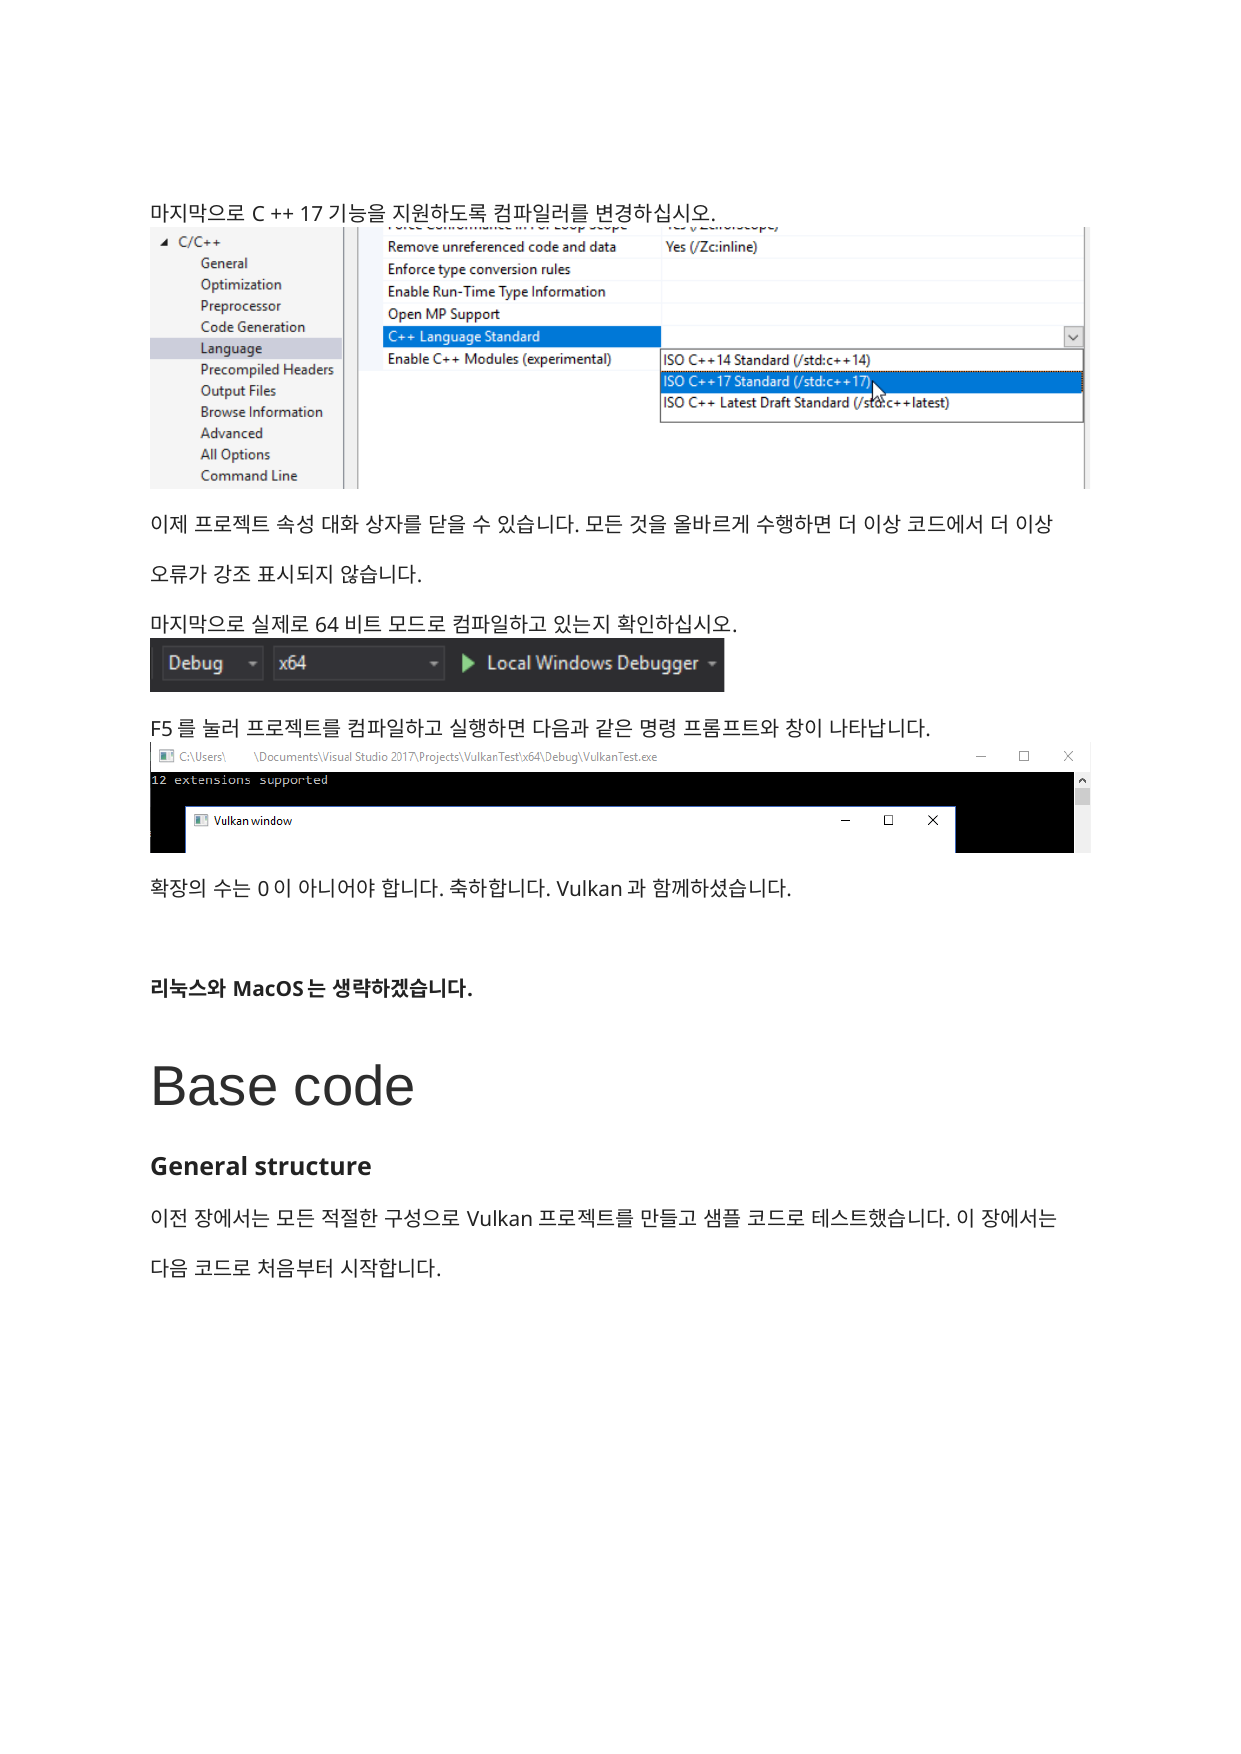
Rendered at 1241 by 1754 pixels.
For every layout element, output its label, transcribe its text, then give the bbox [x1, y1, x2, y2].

text 이전 장에서는 모든 적절한 구성으로 Vulkan 프로젝트를 만들고 샘플 코드로 테스트했습니다. 이 장에서는 다음 코드로 처음부터 시작합니다. [150, 1183, 1090, 1283]
text F5를 눌러 프로젝트를 컴파일하고 실행하면 다음과 같은 명령 프롬프트와 창이 나타납니다. [150, 692, 1090, 742]
picture [150, 638, 725, 692]
text 이제 프로젝트 속성 대화 상자를 닫을 수 있습니다. 모든 것을 올바르게 수행하면 더 이상 코드에서 더 이상 오류가 강조 표시되지 않습니다. [150, 489, 1090, 588]
text 마지막으로 C ++ 17 기능을 지원하도록 컴파일러를 변경하십시오. [150, 177, 1090, 227]
text General structure [150, 1133, 1090, 1183]
text 확장의 수는 0이 아니어야 합니다. 축하합니다. Vulkan과 함께하셨습니다. [150, 853, 1090, 902]
text 리눅스와 MacOS는 생략하겠습니다. [150, 952, 1090, 1002]
picture [150, 742, 1091, 853]
subtitle Base code [150, 1052, 1090, 1117]
picture [150, 227, 1091, 489]
text 마지막으로 실제로 64 비트 모드로 컴파일하고 있는지 확인하십시오. [150, 588, 1090, 638]
